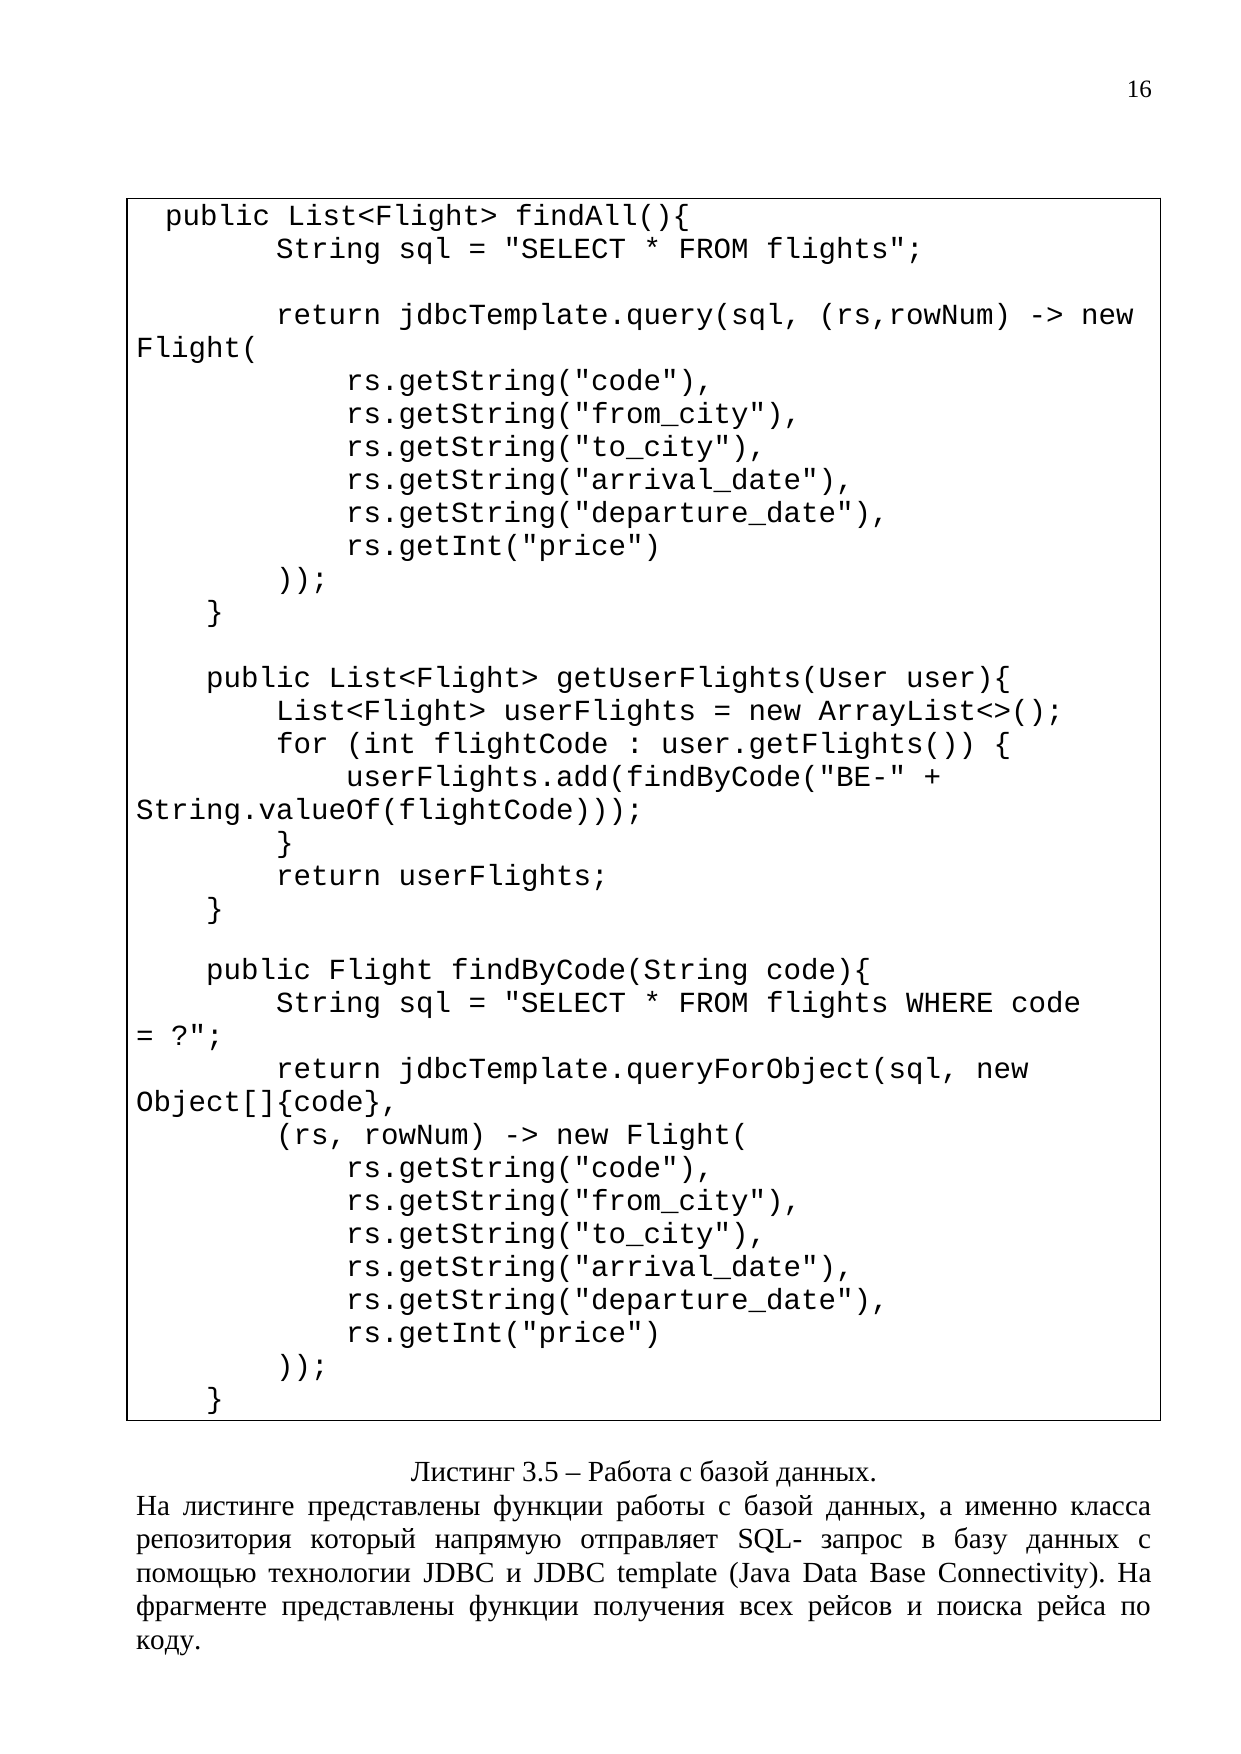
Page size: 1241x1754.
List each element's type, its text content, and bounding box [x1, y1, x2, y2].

text rs.getString("arrival_date"), [136, 465, 1152, 498]
text String sql = "SELECT * FROM flights WHERE code = ?"; [136, 988, 1152, 1054]
text public List<Flight> findAll(){ [128, 199, 1160, 234]
text String sql = "SELECT * FROM flights"; [136, 234, 1152, 267]
text return userFlights; [136, 861, 1152, 894]
text )); [136, 564, 1152, 597]
text )); [136, 1352, 1152, 1381]
text } [136, 894, 1152, 927]
text userFlights.add(findByCode("BE-" + String.valueOf(flightCode))); [136, 762, 1152, 828]
text rs.getInt("price") [136, 531, 1152, 564]
text rs.getString("arrival_date"), [136, 1252, 1152, 1286]
text return jdbcTemplate.queryForObject(sql, new Object[]{code}, [136, 1054, 1152, 1120]
text rs.getString("departure_date"), [136, 498, 1152, 531]
text rs.getInt("price") [136, 1318, 1152, 1352]
text for (int flightCode : user.getFlights()) { [136, 729, 1152, 762]
text List<Flight> userFlights = new ArrayList<>(); [136, 696, 1152, 729]
text public List<Flight> getUserFlights(User user){ [136, 663, 1152, 696]
text rs.getString("from_city"), [136, 399, 1152, 432]
text rs.getString("from_city"), [136, 1186, 1152, 1219]
text Листинг 3.5 – Работа с базой данных. [136, 1454, 1152, 1488]
text public Flight findByCode(String code){ [136, 955, 1152, 988]
text } [136, 597, 1152, 630]
text } [136, 828, 1152, 861]
text return jdbcTemplate.query(sql, (rs,rowNum) -> new Flight( [136, 300, 1152, 366]
text rs.getString("code"), [136, 1153, 1152, 1186]
text rs.getString("departure_date"), [136, 1286, 1152, 1318]
text (rs, rowNum) -> new Flight( [136, 1120, 1152, 1153]
text rs.getString("to_city"), [136, 432, 1152, 465]
text rs.getString("to_city"), [136, 1219, 1152, 1252]
text } [128, 1381, 1160, 1420]
text На листинге представлены функции работы с базой данных, а именно класса репозитория который напрямую отправляет SQL- запрос в базу данных с помощью технологии JDBC и JDBC template (Java Data Base Connectivity). На фрагменте представлены функции получения всех рейсов и поиска рейса по коду. [136, 1488, 1152, 1656]
text rs.getString("code"), [136, 366, 1152, 399]
